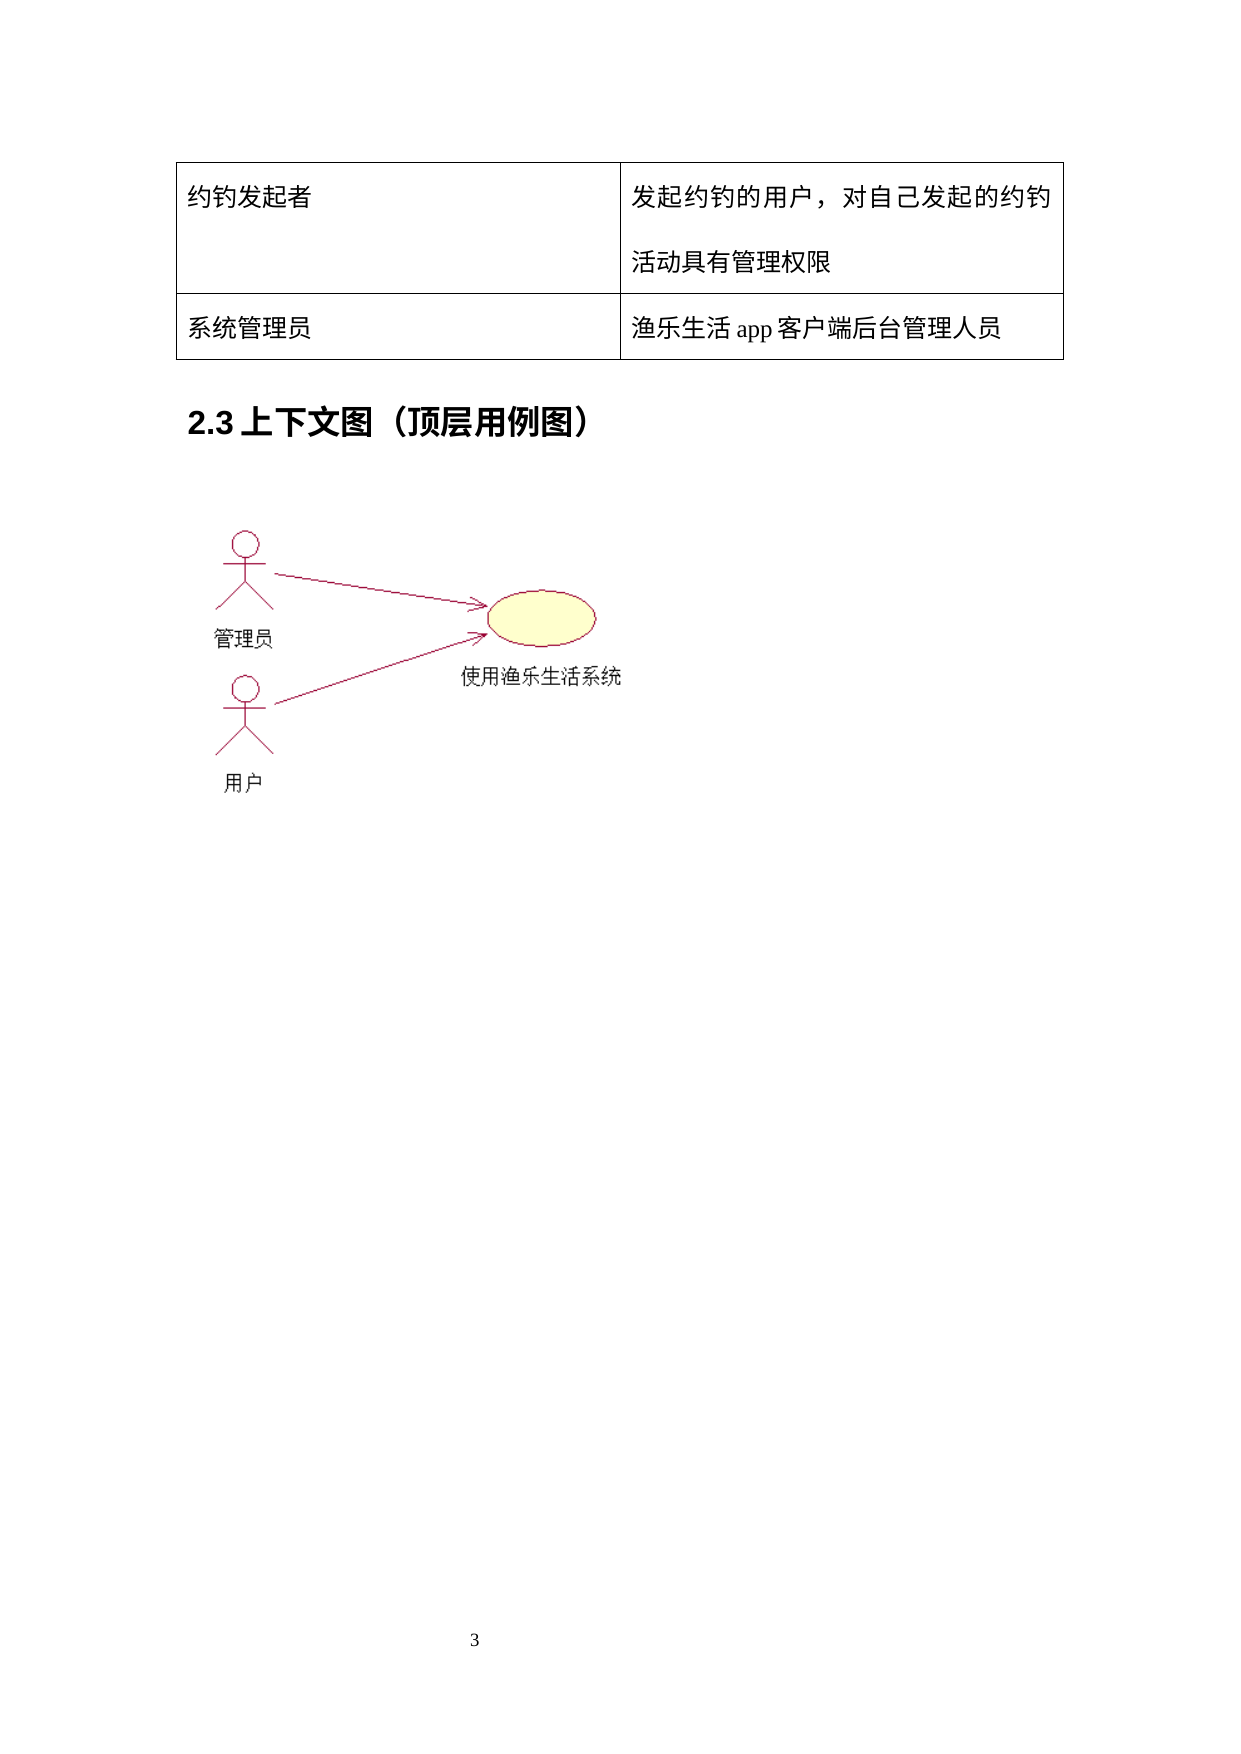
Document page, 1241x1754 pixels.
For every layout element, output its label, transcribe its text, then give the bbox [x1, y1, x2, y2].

table_cell 渔乐生活app客户端后台管理人员 [621, 294, 1063, 359]
subtitle 2.3上下文图（顶层用例图） [187, 387, 1053, 452]
table_cell 约钓发起者 [177, 163, 620, 293]
picture [187, 513, 663, 813]
table_cell 系统管理员 [177, 294, 620, 359]
table_cell 发起约钓的用户，对自己发起的约钓活动具有管理权限 [621, 163, 1063, 293]
